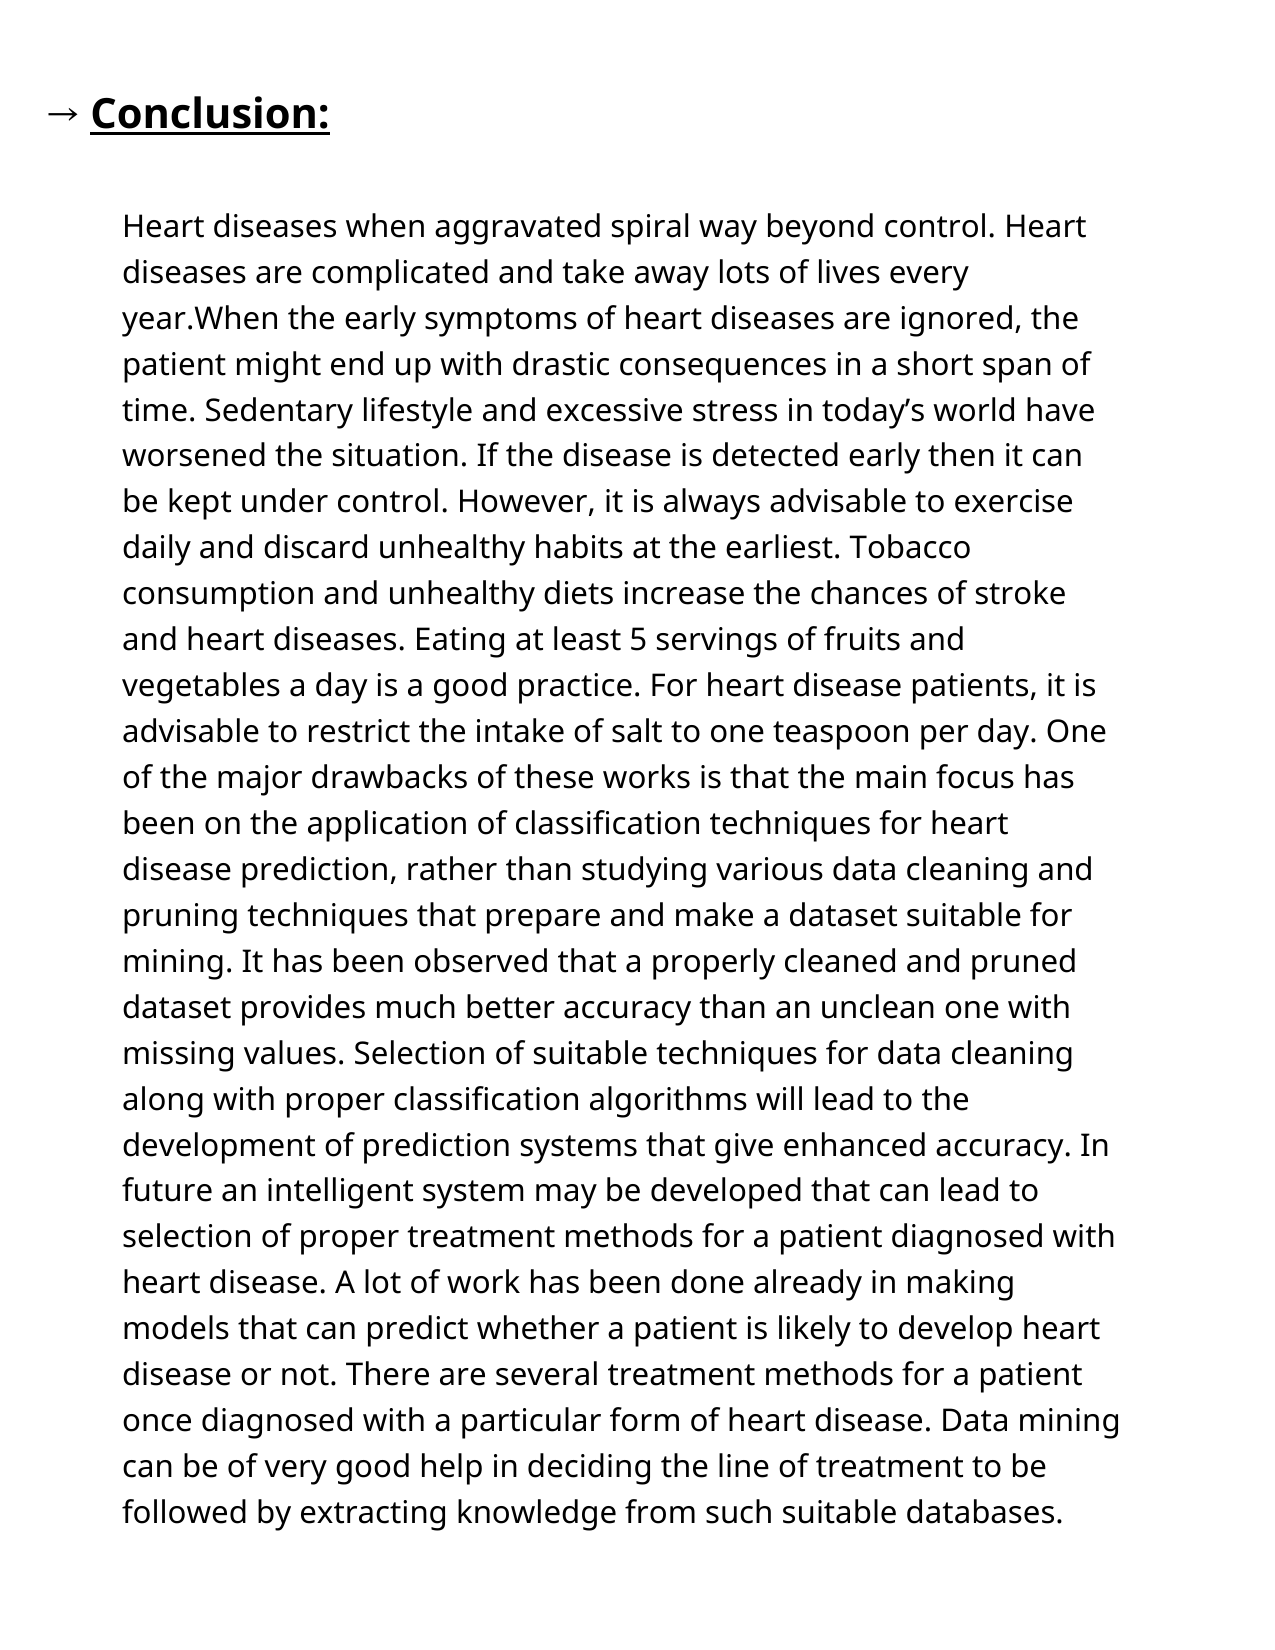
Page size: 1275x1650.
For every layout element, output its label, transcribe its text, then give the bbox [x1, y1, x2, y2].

text → Conclusion: [47, 84, 1125, 144]
text Heart diseases when aggravated spiral way beyond control. Heart diseases are complicated and take away lots of lives every year.When the early symptoms of heart diseases are ignored, the patient might end up with drastic consequences in a short span of time. Sedentary lifestyle and excessive stress in today’s world have worsened the situation. If the disease is detected early then it can be kept under control. However, it is always advisable to exercise daily and discard unhealthy habits at the earliest. Tobacco consumption and unhealthy diets increase the chances of stroke and heart diseases. Eating at least 5 servings of fruits and vegetables a day is a good practice. For heart disease patients, it is advisable to restrict the intake of salt to one teaspoon per day. One of the major drawbacks of these works is that the main focus has been on the application of classification techniques for heart disease prediction, rather than studying various data cleaning and pruning techniques that prepare and make a dataset suitable for mining. It has been observed that a properly cleaned and pruned dataset provides much better accuracy than an unclean one with missing values. Selection of suitable techniques for data cleaning along with proper classification algorithms will lead to the development of prediction systems that give enhanced accuracy. In future an intelligent system may be developed that can lead to selection of proper treatment methods for a patient diagnosed with heart disease. A lot of work has been done already in making models that can predict whether a patient is likely to develop heart disease or not. There are several treatment methods for a patient once diagnosed with a particular form of heart disease. Data mining can be of very good help in deciding the line of treatment to be followed by extracting knowledge from such suitable databases. [122, 204, 1125, 1533]
